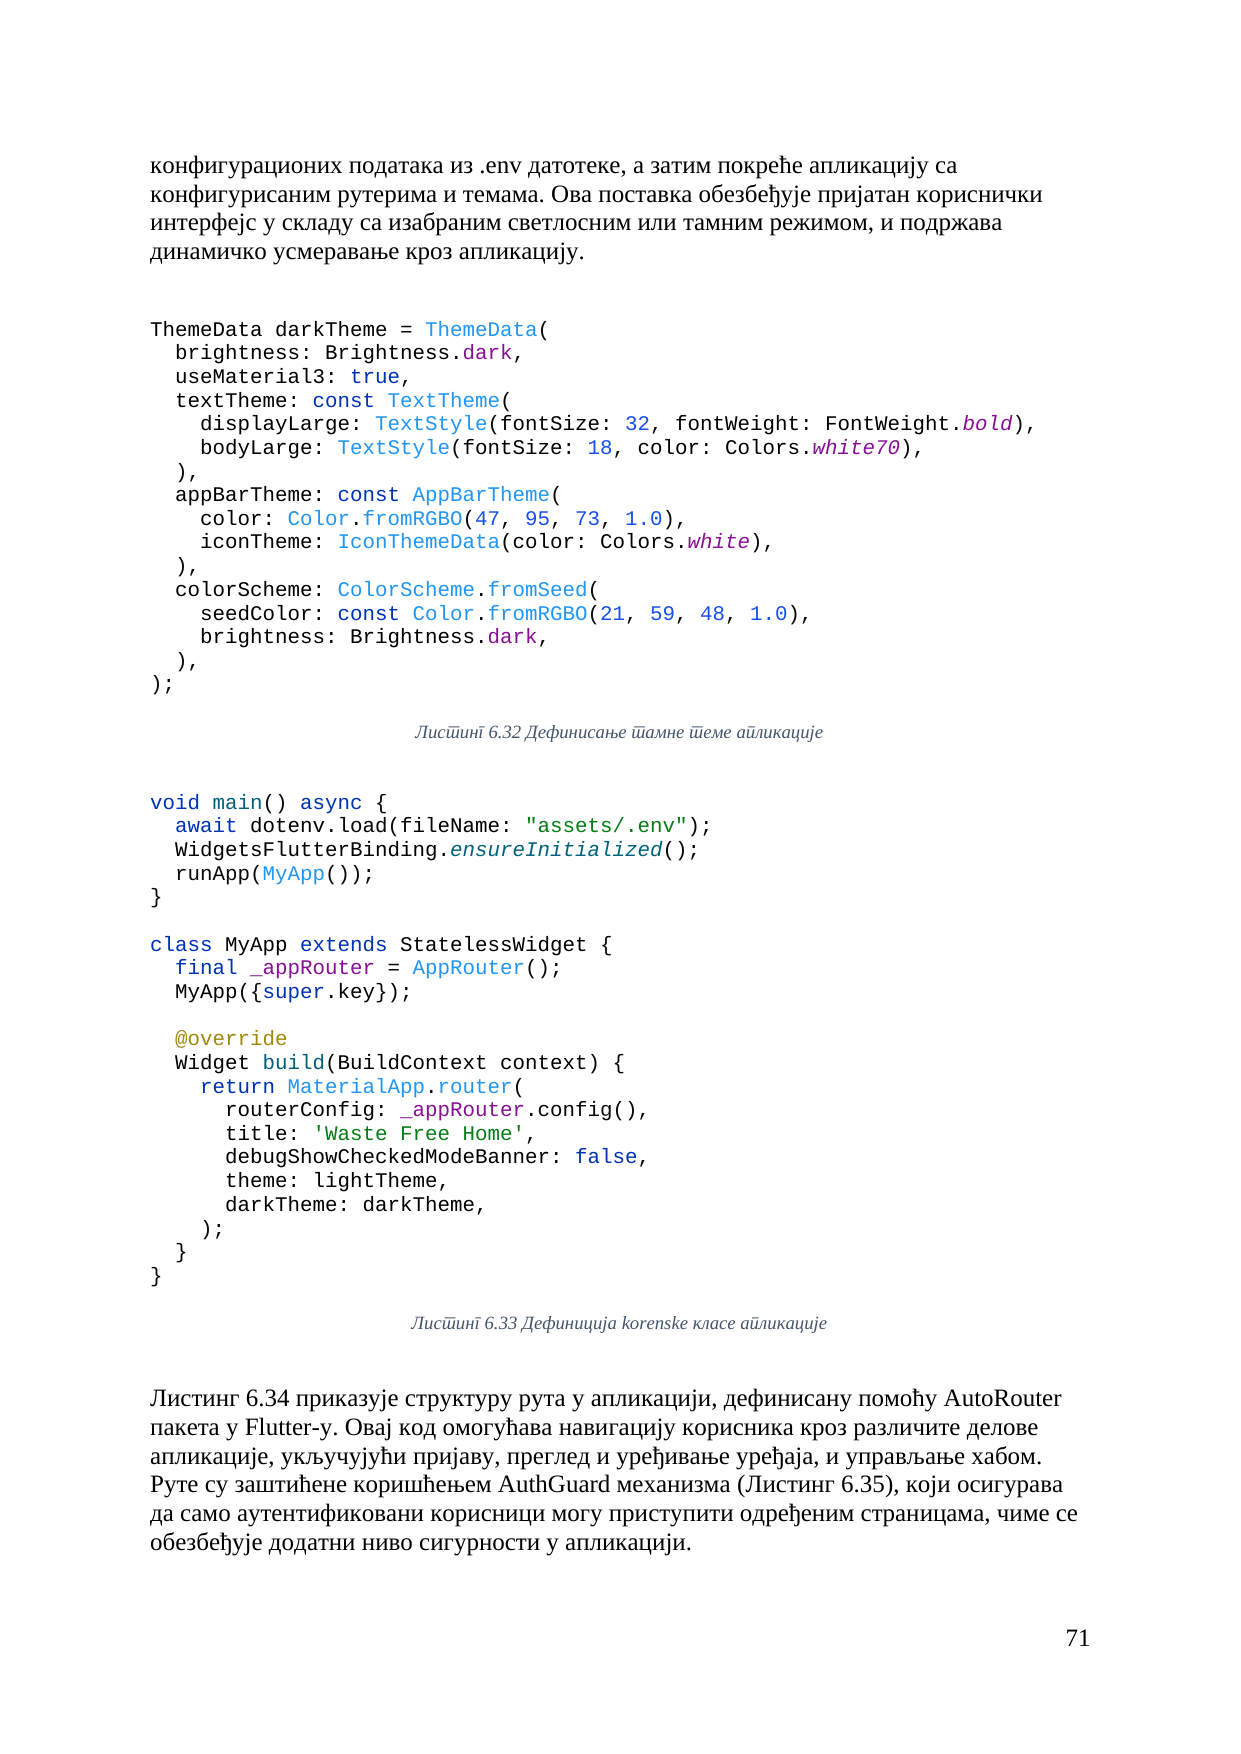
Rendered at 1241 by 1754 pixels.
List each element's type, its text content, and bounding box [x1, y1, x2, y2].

text void main() async { await dotenv.load(fileName: "assets/.env"); WidgetsFlutterBinding.ensureInitialized(); runApp(MyApp()); } class MyApp extends StatelessWidget { final _appRouter = AppRouter(); MyApp({super.key}); @override Widget build(BuildContext context) { return MaterialApp.router( routerConfig: _appRouter.config(), title: 'Waste Free Home', debugShowCheckedModeBanner: false, theme: lightTheme, darkTheme: darkTheme, ); } } [150, 792, 1090, 1288]
text ThemeData darkTheme = ThemeData( brightness: Brightness.dark, useMaterial3: true, textTheme: const TextTheme( displayLarge: TextStyle(fontSize: 32, fontWeight: FontWeight.bold), bodyLarge: TextStyle(fontSize: 18, color: Colors.white70), ), appBarTheme: const AppBarTheme( color: Color.fromRGBO(47, 95, 73, 1.0), iconTheme: IconThemeData(color: Colors.white), ), colorScheme: ColorScheme.fromSeed( seedColor: const Color.fromRGBO(21, 59, 48, 1.0), brightness: Brightness.dark, ), ); [150, 319, 1090, 697]
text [150, 150, 1090, 265]
